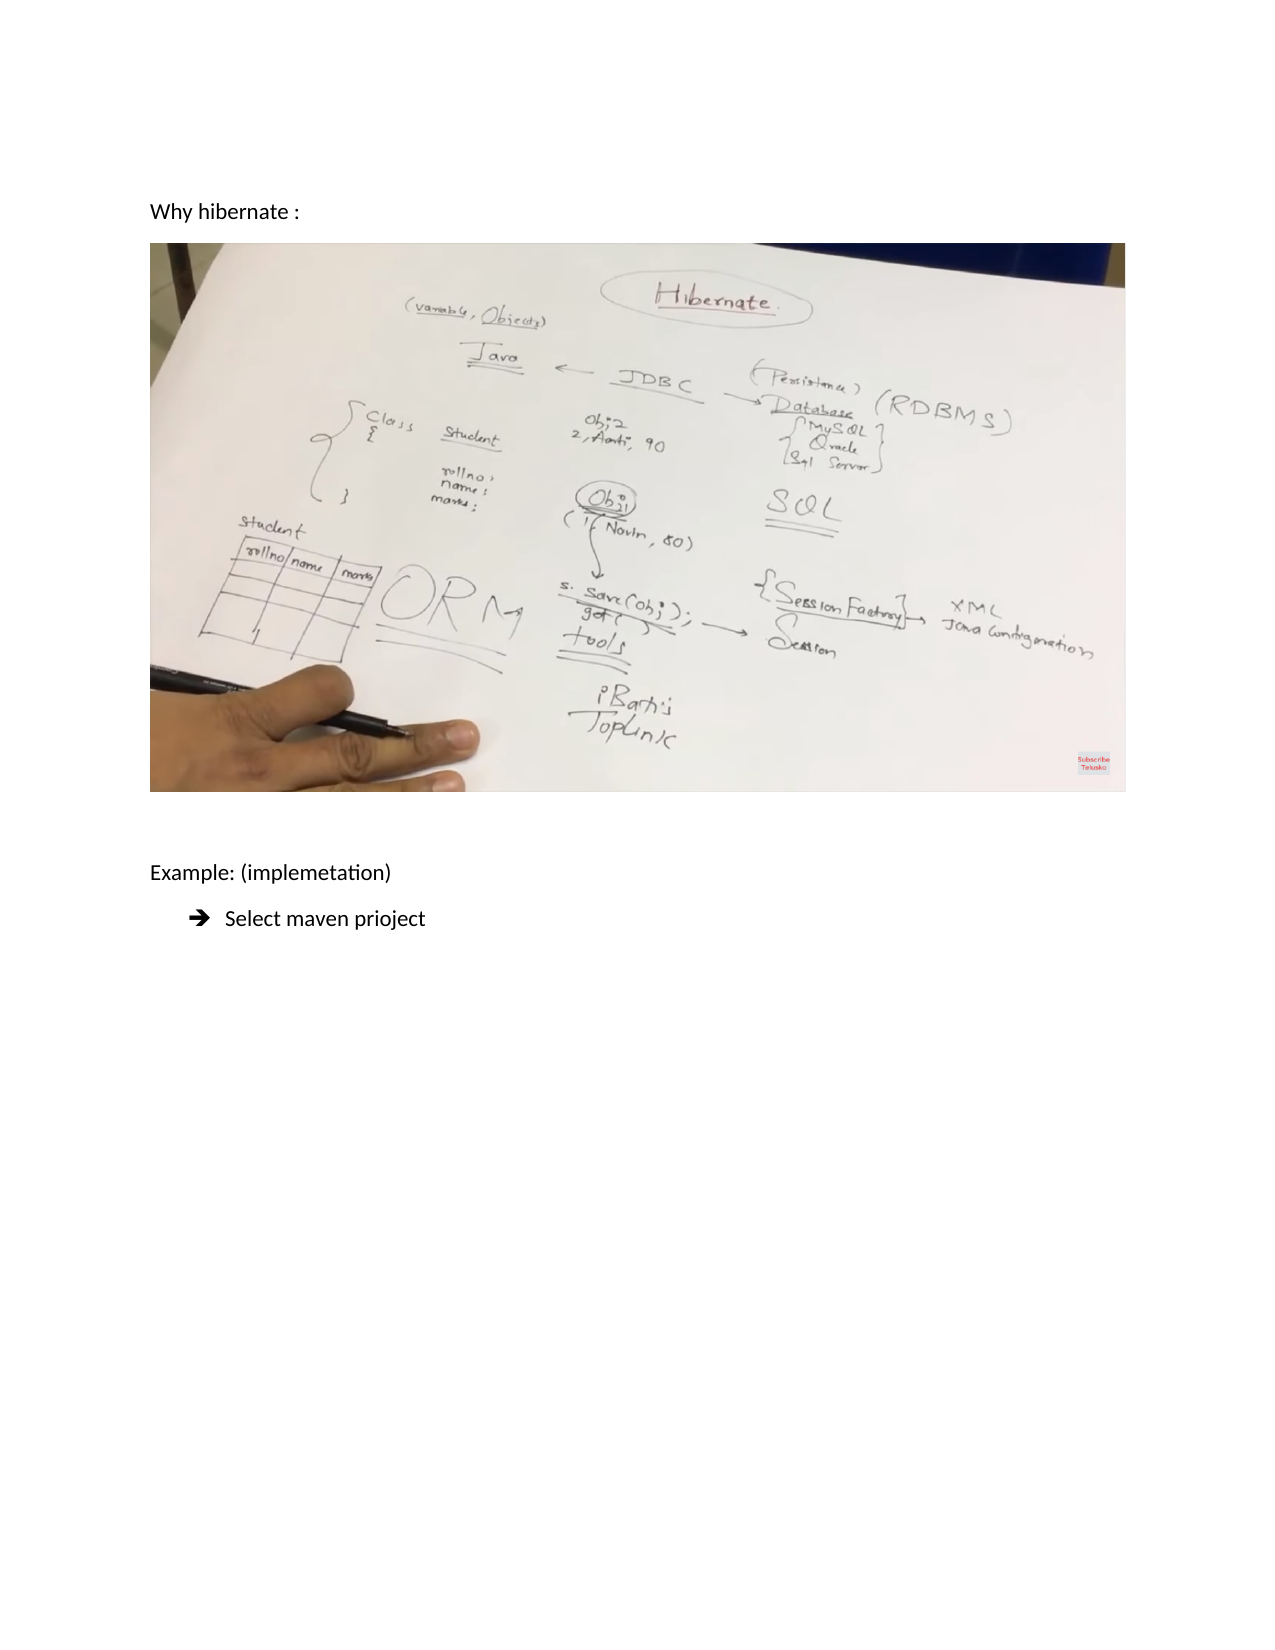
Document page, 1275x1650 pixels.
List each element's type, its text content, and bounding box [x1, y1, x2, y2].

text Example: (implemetation) [150, 858, 1125, 886]
text Why hibernate : [150, 197, 1125, 225]
list Select maven prioject [187, 904, 1125, 932]
picture [150, 243, 1125, 792]
